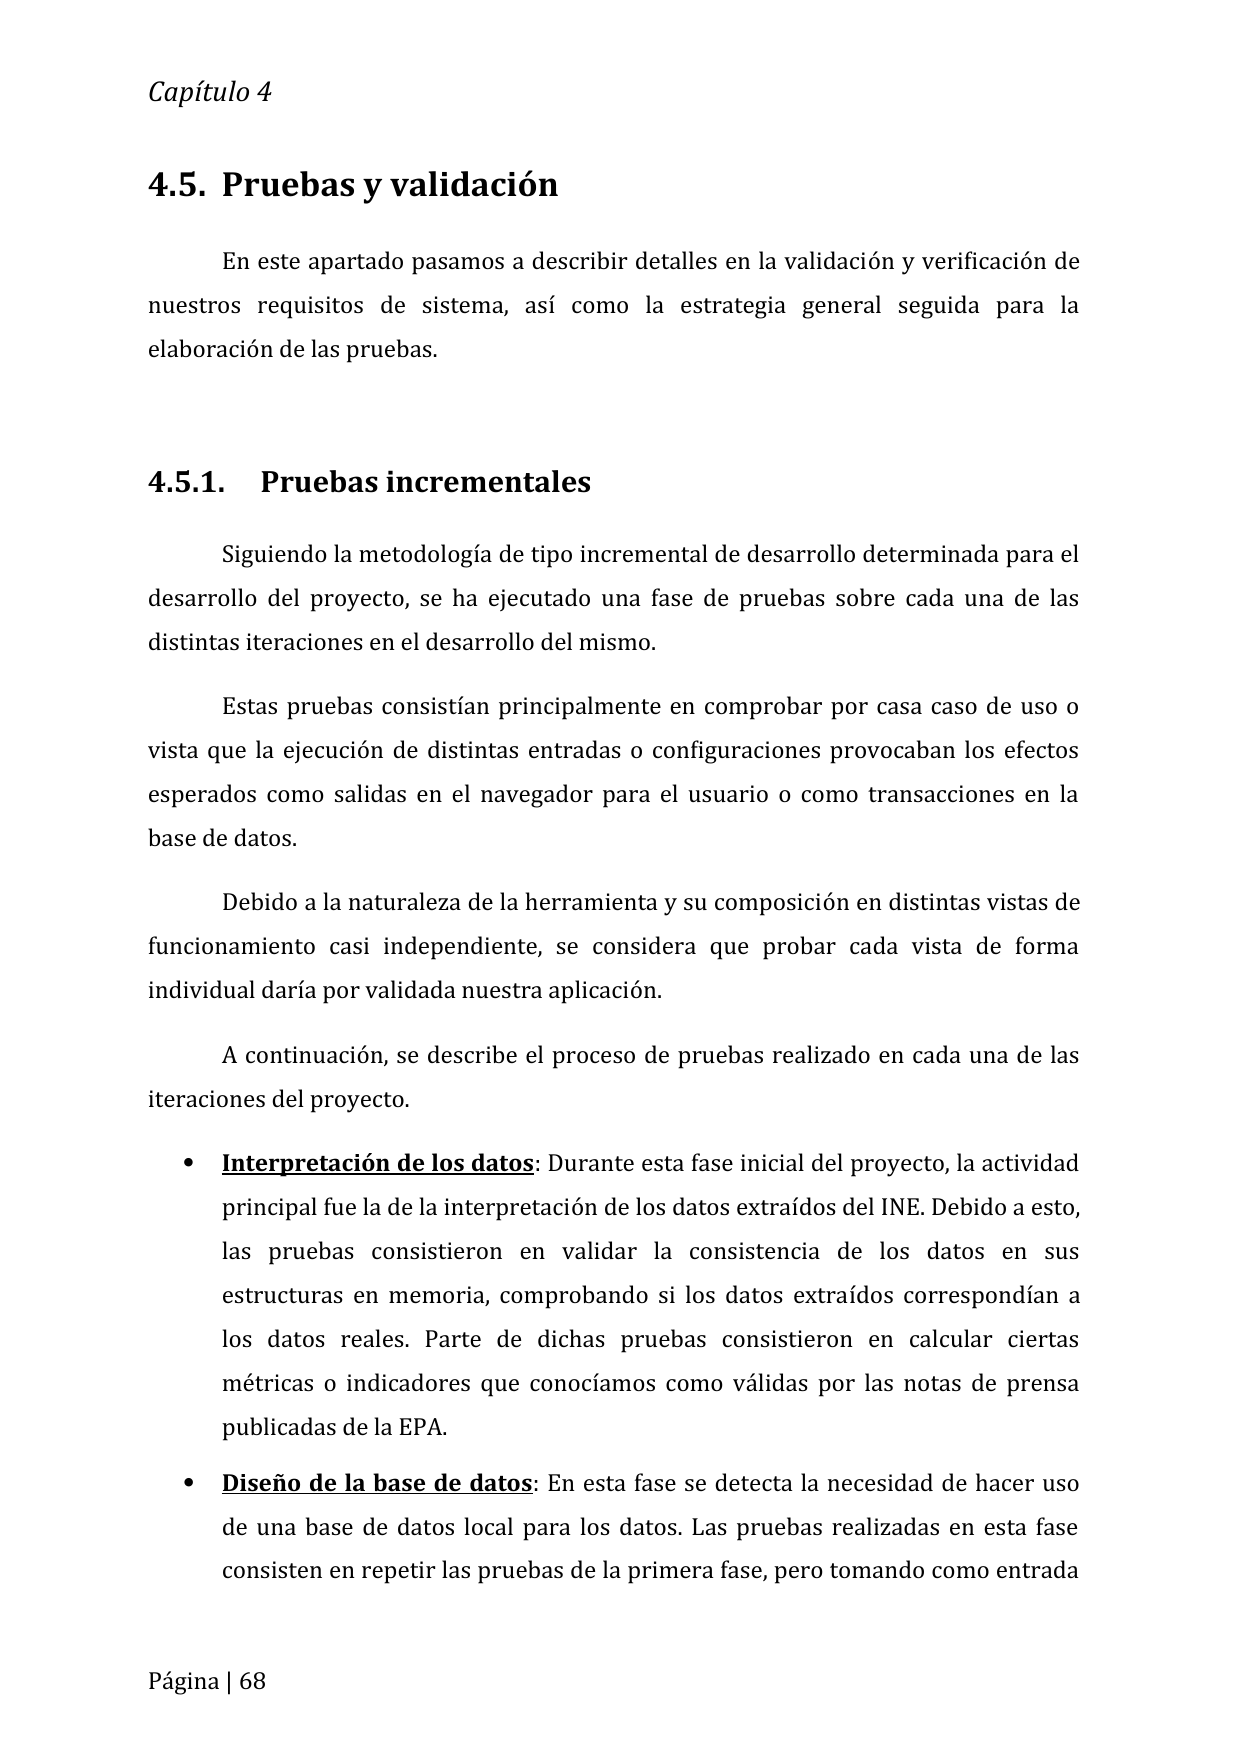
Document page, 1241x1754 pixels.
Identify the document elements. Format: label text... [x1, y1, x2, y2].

text Pruebas incrementales [148, 463, 1081, 499]
text A continuación, se describe el proceso de pruebas realizado en cada una de las iteraciones del proyecto. [148, 1039, 1081, 1113]
text Siguiendo la metodología de tipo incremental de desarrollo determinada para el desarrollo del proyecto, se ha ejecutado una fase de pruebas sobre cada una de las distintas iteraciones en el desarrollo del mismo. [148, 538, 1081, 655]
text Pruebas y validación [148, 162, 1081, 204]
text En este apartado pasamos a describir detalles en la validación y verificación de nuestros requisitos de sistema, así como la estrategia general seguida para la elaboración de las pruebas. [148, 246, 1081, 362]
text Debido a la naturaleza de la herramienta y su composición en distintas vistas de funcionamiento casi independiente, se considera que probar cada vista de forma individual daría por validada nuestra aplicación. [148, 887, 1081, 1004]
text Estas pruebas consistían principalmente en comprobar por casa caso de uso o vista que la ejecución de distintas entradas o configuraciones provocaban los efectos esperados como salidas en el navegador para el usuario o como transacciones en la base de datos. [148, 691, 1081, 852]
list Interpretación de los datos: Durante esta fase inicial del proyecto, la actividad principal fue la de la interpretación de los datos extraídos del INE. Debido a esto, las pruebas consistieron en validar la consistencia de los datos en sus estructuras en memoria, comprobando si los datos extraídos correspondían a los datos reales. Parte de dichas pruebas consistieron en calcular ciertas métricas o indicadores que conocíamos como válidas por las notas de prensa publicadas de la EPA. [184, 1148, 1081, 1440]
